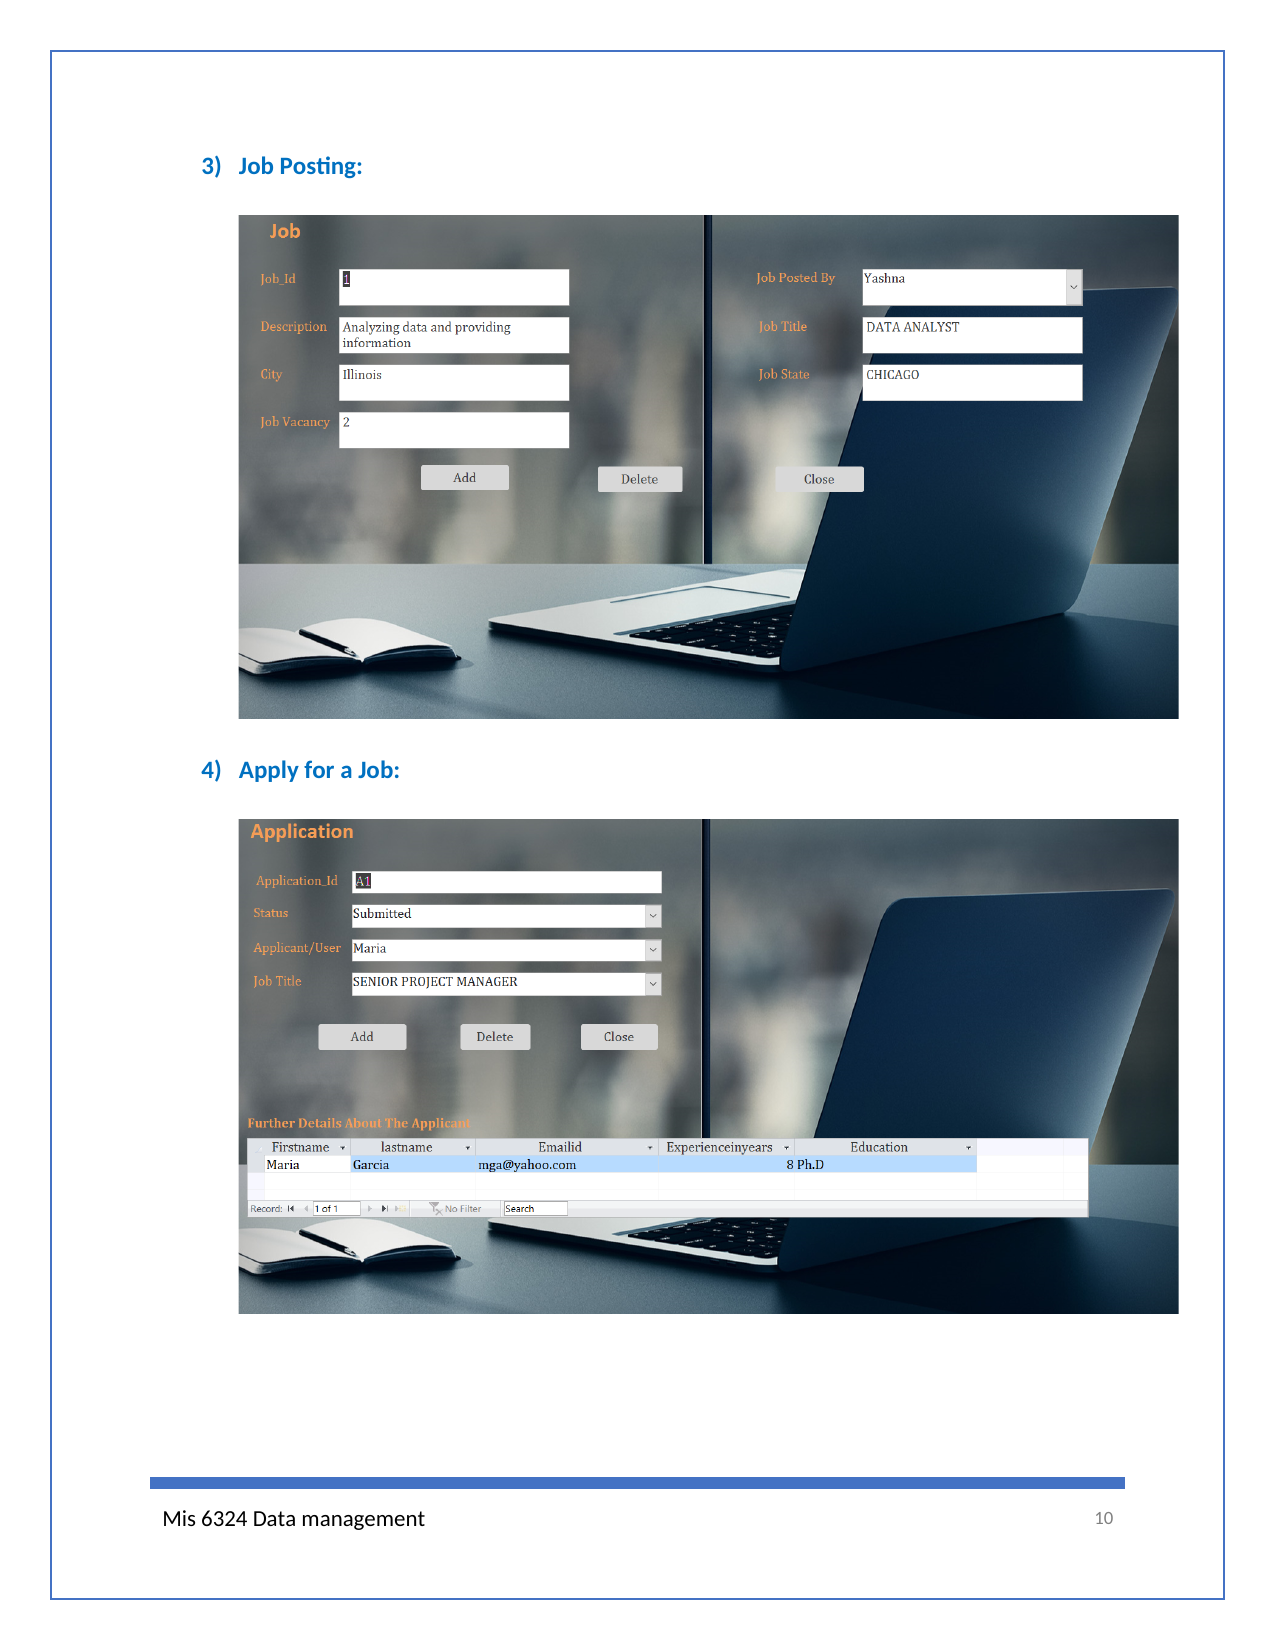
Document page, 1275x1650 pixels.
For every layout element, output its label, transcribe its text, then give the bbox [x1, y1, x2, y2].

picture [238, 819, 1179, 1314]
list Apply for a Job: [201, 754, 1125, 784]
list Job Posting: [201, 150, 1125, 181]
picture [238, 215, 1179, 719]
